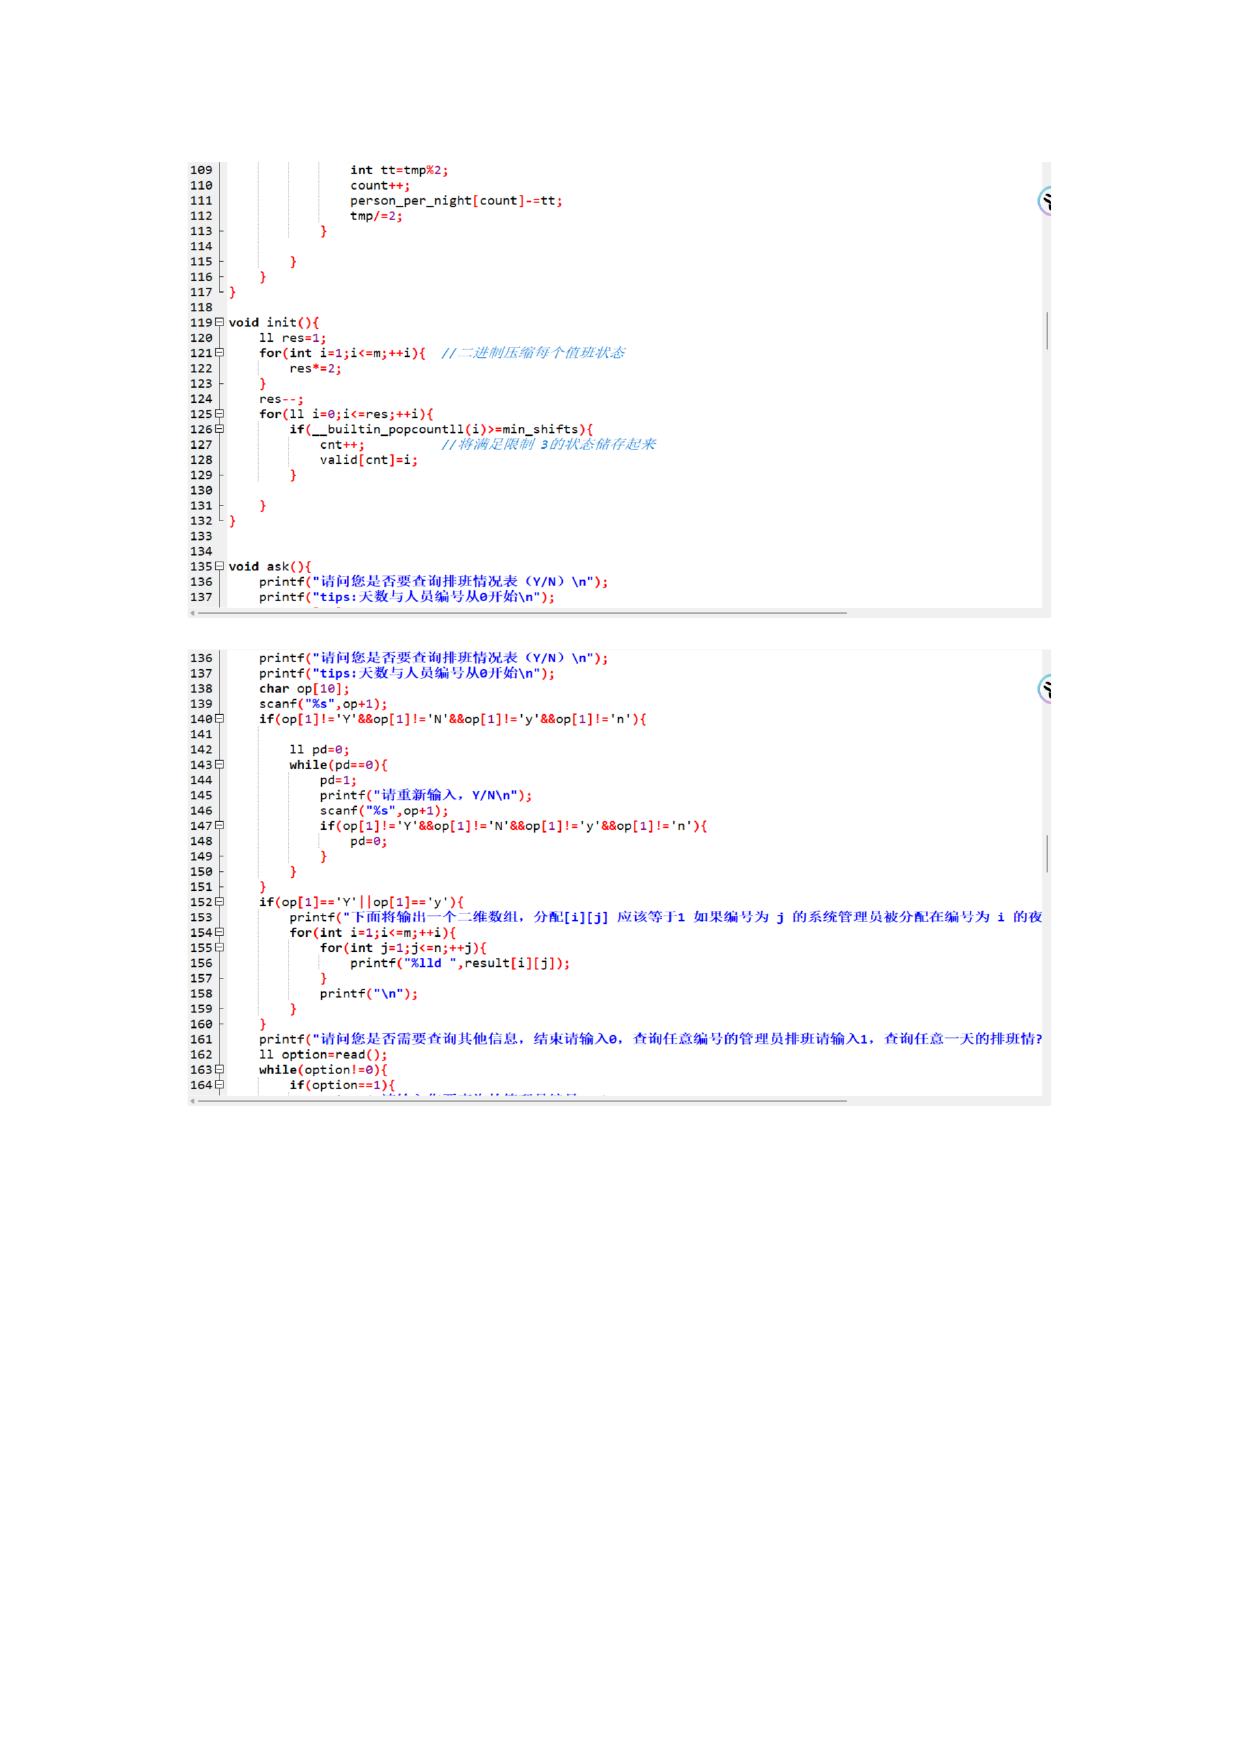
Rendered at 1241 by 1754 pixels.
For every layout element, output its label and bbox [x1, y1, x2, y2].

picture [187, 649, 1052, 1106]
picture [187, 162, 1052, 618]
